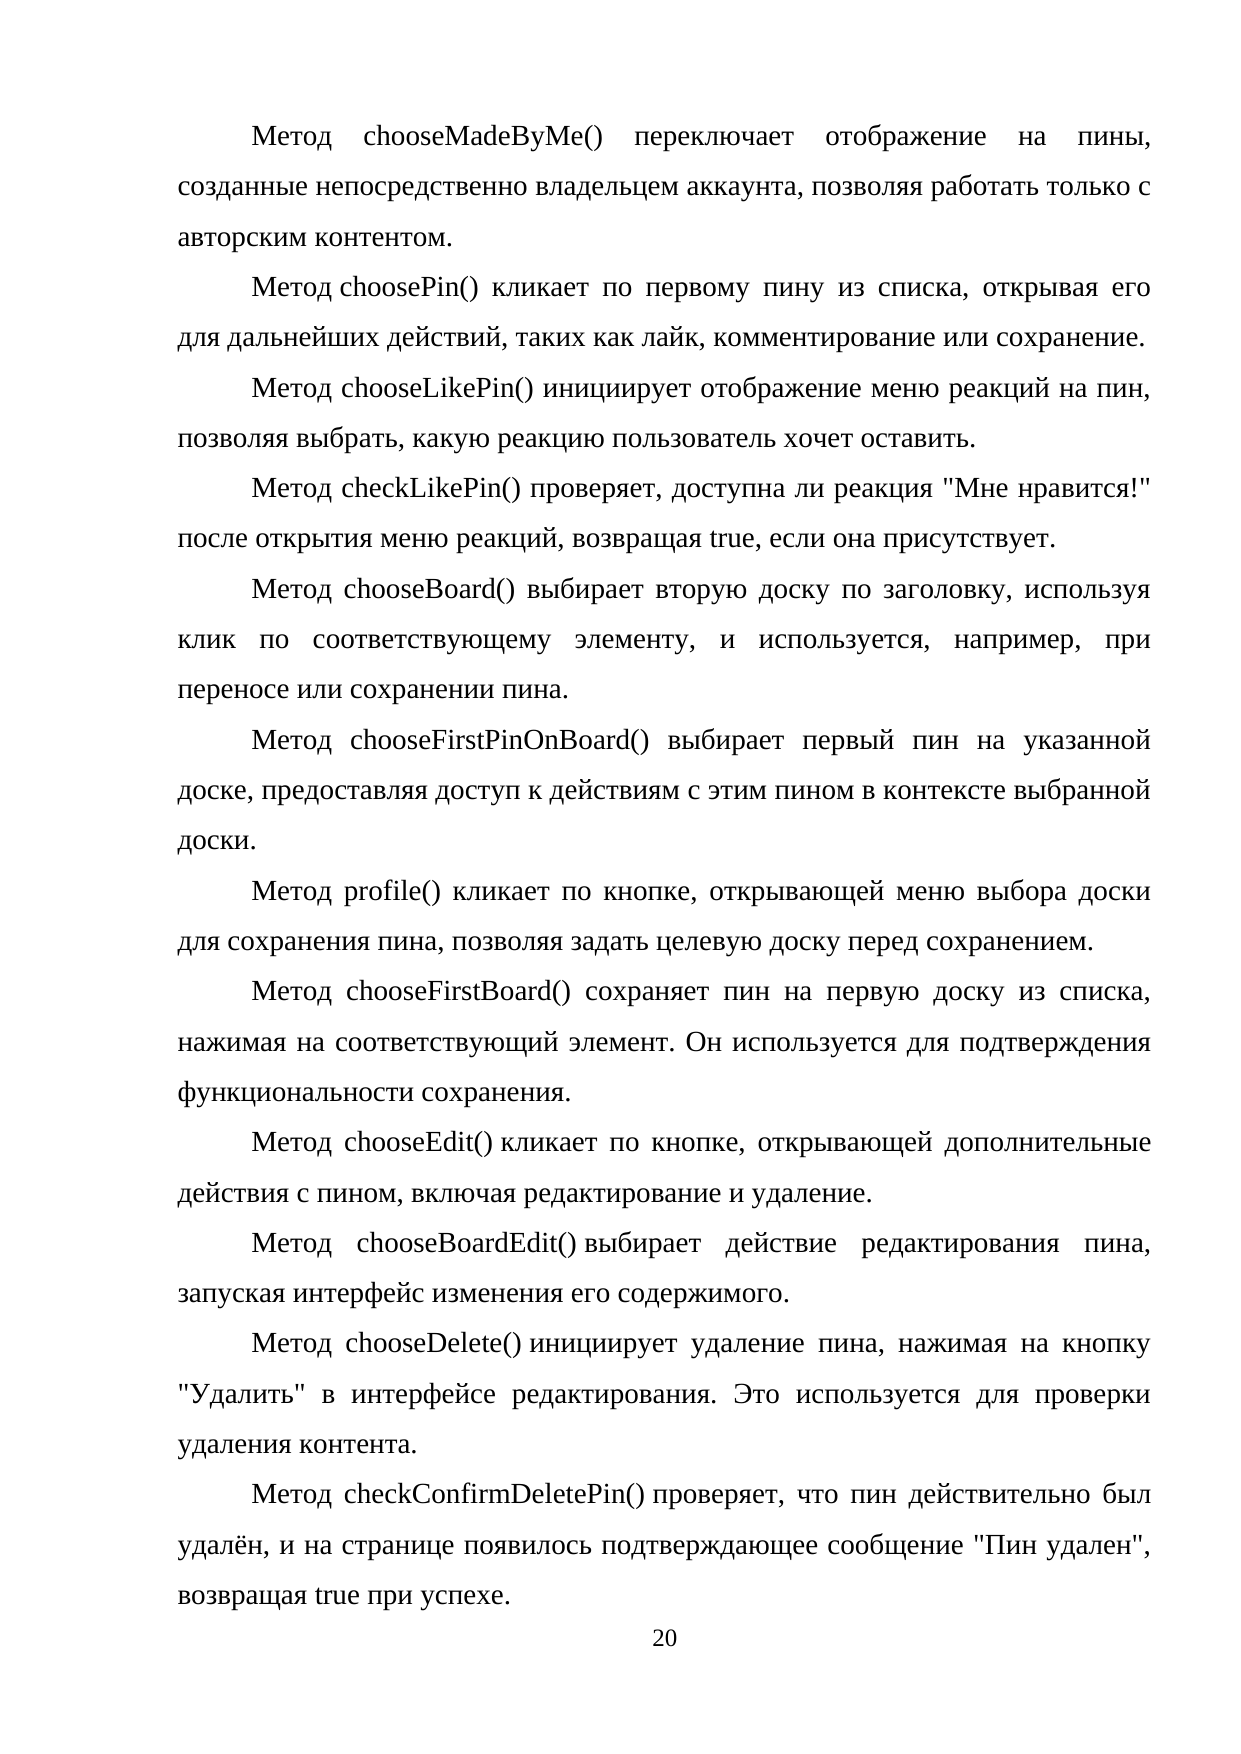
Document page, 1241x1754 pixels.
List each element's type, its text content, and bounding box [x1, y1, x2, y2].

text Метод chooseMadeByMe() переключает отображение на пины, созданные непосредственно владельцем аккаунта, позволяя работать только с авторским контентом. [177, 118, 1152, 252]
text Метод checkConfirmDeletePin() проверяет, что пин действительно был удалён, и на странице появилось подтверждающее сообщение "Пин удален", возвращая true при успехе. [177, 1477, 1152, 1611]
text Метод chooseDelete() инициирует удаление пина, нажимая на кнопку "Удалить" в интерфейсе редактирования. Это используется для проверки удаления контента. [177, 1326, 1152, 1460]
text Метод checkLikePin() проверяет, доступна ли реакция "Мне нравится!" после открытия меню реакций, возвращая true, если она присутствует. [177, 470, 1152, 554]
text Метод choosePin() кликает по первому пину из списка, открывая его для дальнейших действий, таких как лайк, комментирование или сохранение. [177, 269, 1152, 353]
text Метод profile() кликает по кнопке, открывающей меню выбора доски для сохранения пина, позволяя задать целевую доску перед сохранением. [177, 873, 1152, 957]
text Метод chooseBoard() выбирает вторую доску по заголовку, используя клик по соответствующему элементу, и используется, например, при переносе или сохранении пина. [177, 571, 1152, 705]
text Метод chooseBoardEdit() выбирает действие редактирования пина, запуская интерфейс изменения его содержимого. [177, 1225, 1152, 1309]
text Метод chooseLikePin() инициирует отображение меню реакций на пин, позволяя выбрать, какую реакцию пользователь хочет оставить. [177, 370, 1152, 453]
text Метод chooseFirstBoard() сохраняет пин на первую доску из списка, нажимая на соответствующий элемент. Он используется для подтверждения функциональности сохранения. [177, 973, 1152, 1108]
text Метод chooseEdit() кликает по кнопке, открывающей дополнительные действия с пином, включая редактирование и удаление. [177, 1124, 1152, 1208]
text Метод chooseFirstPinOnBoard() выбирает первый пин на указанной доске, предоставляя доступ к действиям с этим пином в контексте выбранной доски. [177, 722, 1152, 856]
